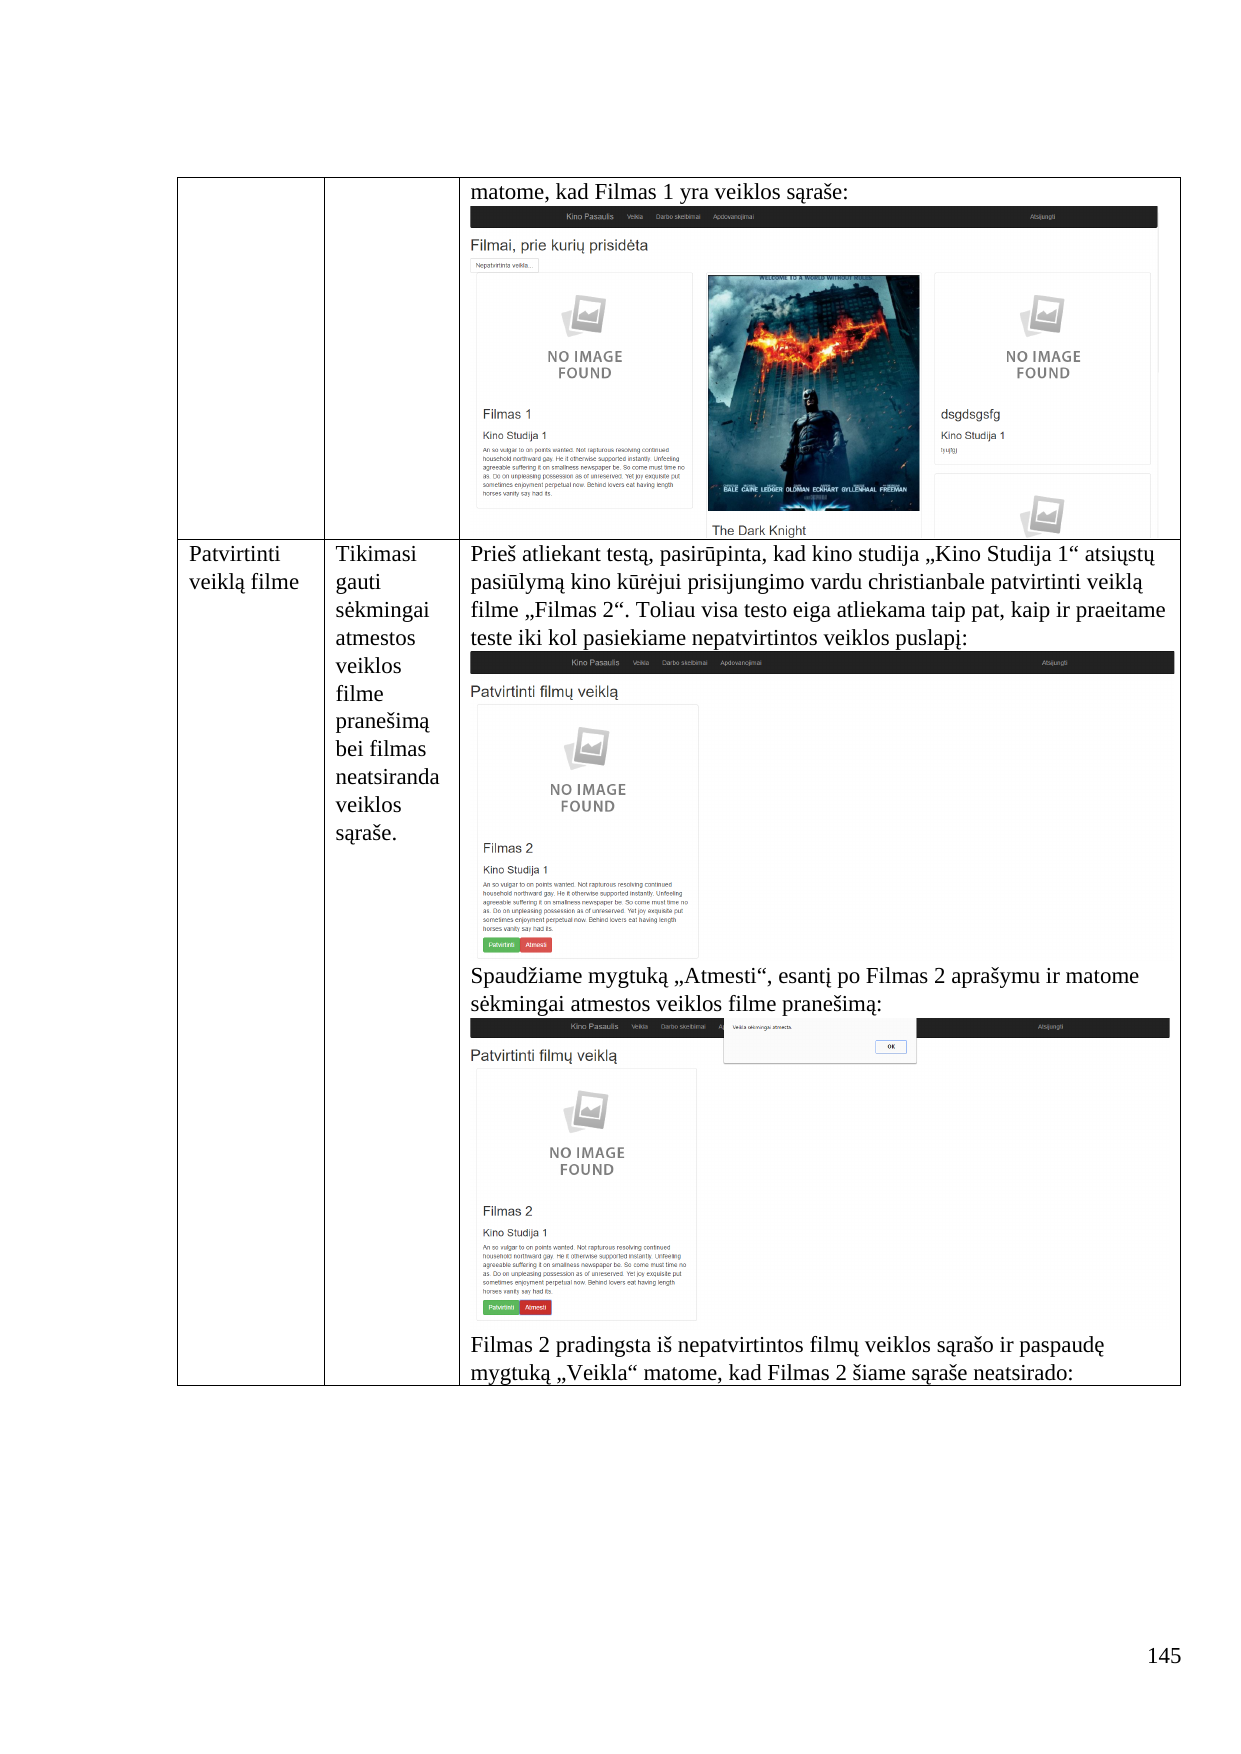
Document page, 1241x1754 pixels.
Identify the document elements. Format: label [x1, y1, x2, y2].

picture [470, 206, 1159, 538]
table_cell [178, 178, 324, 539]
picture [470, 651, 1175, 961]
table_cell [460, 178, 1180, 539]
table_cell [325, 540, 459, 1385]
table_cell [178, 540, 324, 1385]
table_cell [460, 540, 1180, 1385]
picture [470, 1018, 1170, 1330]
table_cell [325, 178, 459, 539]
